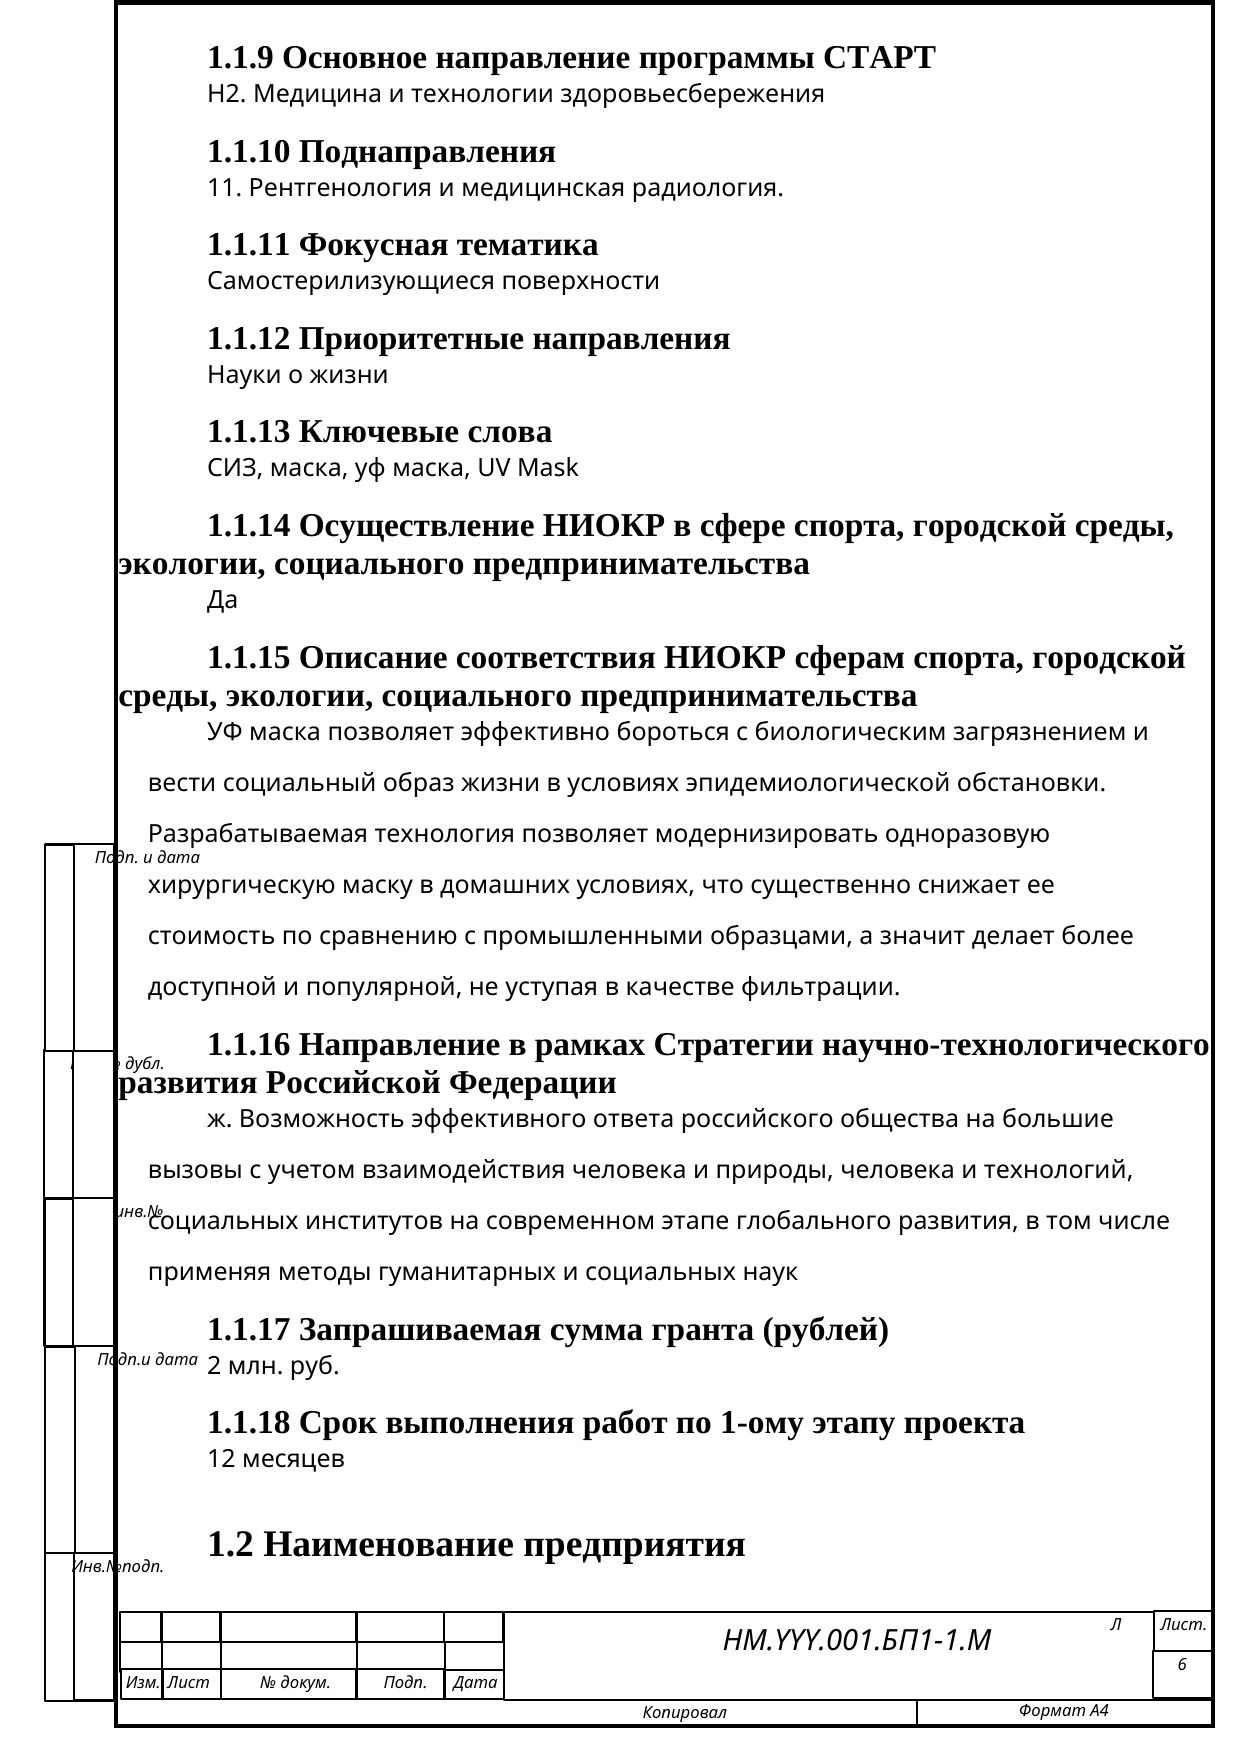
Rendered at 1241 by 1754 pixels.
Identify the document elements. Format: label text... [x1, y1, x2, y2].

text 2 млн. руб. [148, 1348, 1182, 1382]
text Да [148, 582, 1182, 616]
text Н2. Медицина и технологии здоровьесбережения [148, 76, 1182, 110]
text УФ маска позволяет эффективно бороться с биологическим загрязнением и вести социальный образ жизни в условиях эпидемиологической обстановки. Разрабатываемая технология позволяет модернизировать одноразовую хирургическую маску в домашних условиях, что существенно снижает ее стоимость по сравнению с промышленными образцами, а значит делает более доступной и популярной, не уступая в качестве фильтрации. [148, 714, 1182, 1003]
subtitle 1.1.12 Приоритетные направления [118, 318, 1211, 357]
subtitle 1.1.9 Основное направление программы СТАРТ [118, 38, 1211, 76]
subtitle 1.1.15 Описание соответствия НИОКР сферам спорта, городской среды, экологии, социального предпринимательства [118, 637, 1211, 714]
text 11. Рентгенология и медицинская радиология. [148, 169, 1182, 203]
subtitle 1.1.13 Ключевые слова [118, 412, 1211, 450]
text Самостерилизующиеся поверхности [148, 263, 1182, 297]
subtitle 1.1.16 Направление в рамках Стратегии научно-технологического развития Российской Федерации [118, 1024, 1211, 1101]
subtitle 1.1.18 Срок выполнения работ по 1-ому этапу проекта [118, 1403, 1211, 1441]
text ж. Возможность эффективного ответа российского общества на большие вызовы с учетом взаимодействия человека и природы, человека и технологий, социальных институтов на современном этапе глобального развития, в том числе применяя методы гуманитарных и социальных наук [148, 1101, 1182, 1288]
subtitle 1.1.11 Фокусная тематика [118, 225, 1211, 263]
text 12 месяцев [148, 1441, 1182, 1475]
subtitle 1.1.10 Поднаправления [118, 131, 1211, 169]
subtitle 1.1.14 Осуществление НИОКР в сфере спорта, городской среды, экологии, социального предпринимательства [118, 505, 1211, 582]
text СИЗ, маска, уф маска, UV Mask [148, 450, 1182, 484]
text Науки о жизни [148, 357, 1182, 391]
subtitle 1.1.17 Запрашиваемая сумма гранта (рублей) [118, 1309, 1211, 1348]
subtitle 1.2 Наименование предприятия [148, 1521, 1211, 1564]
